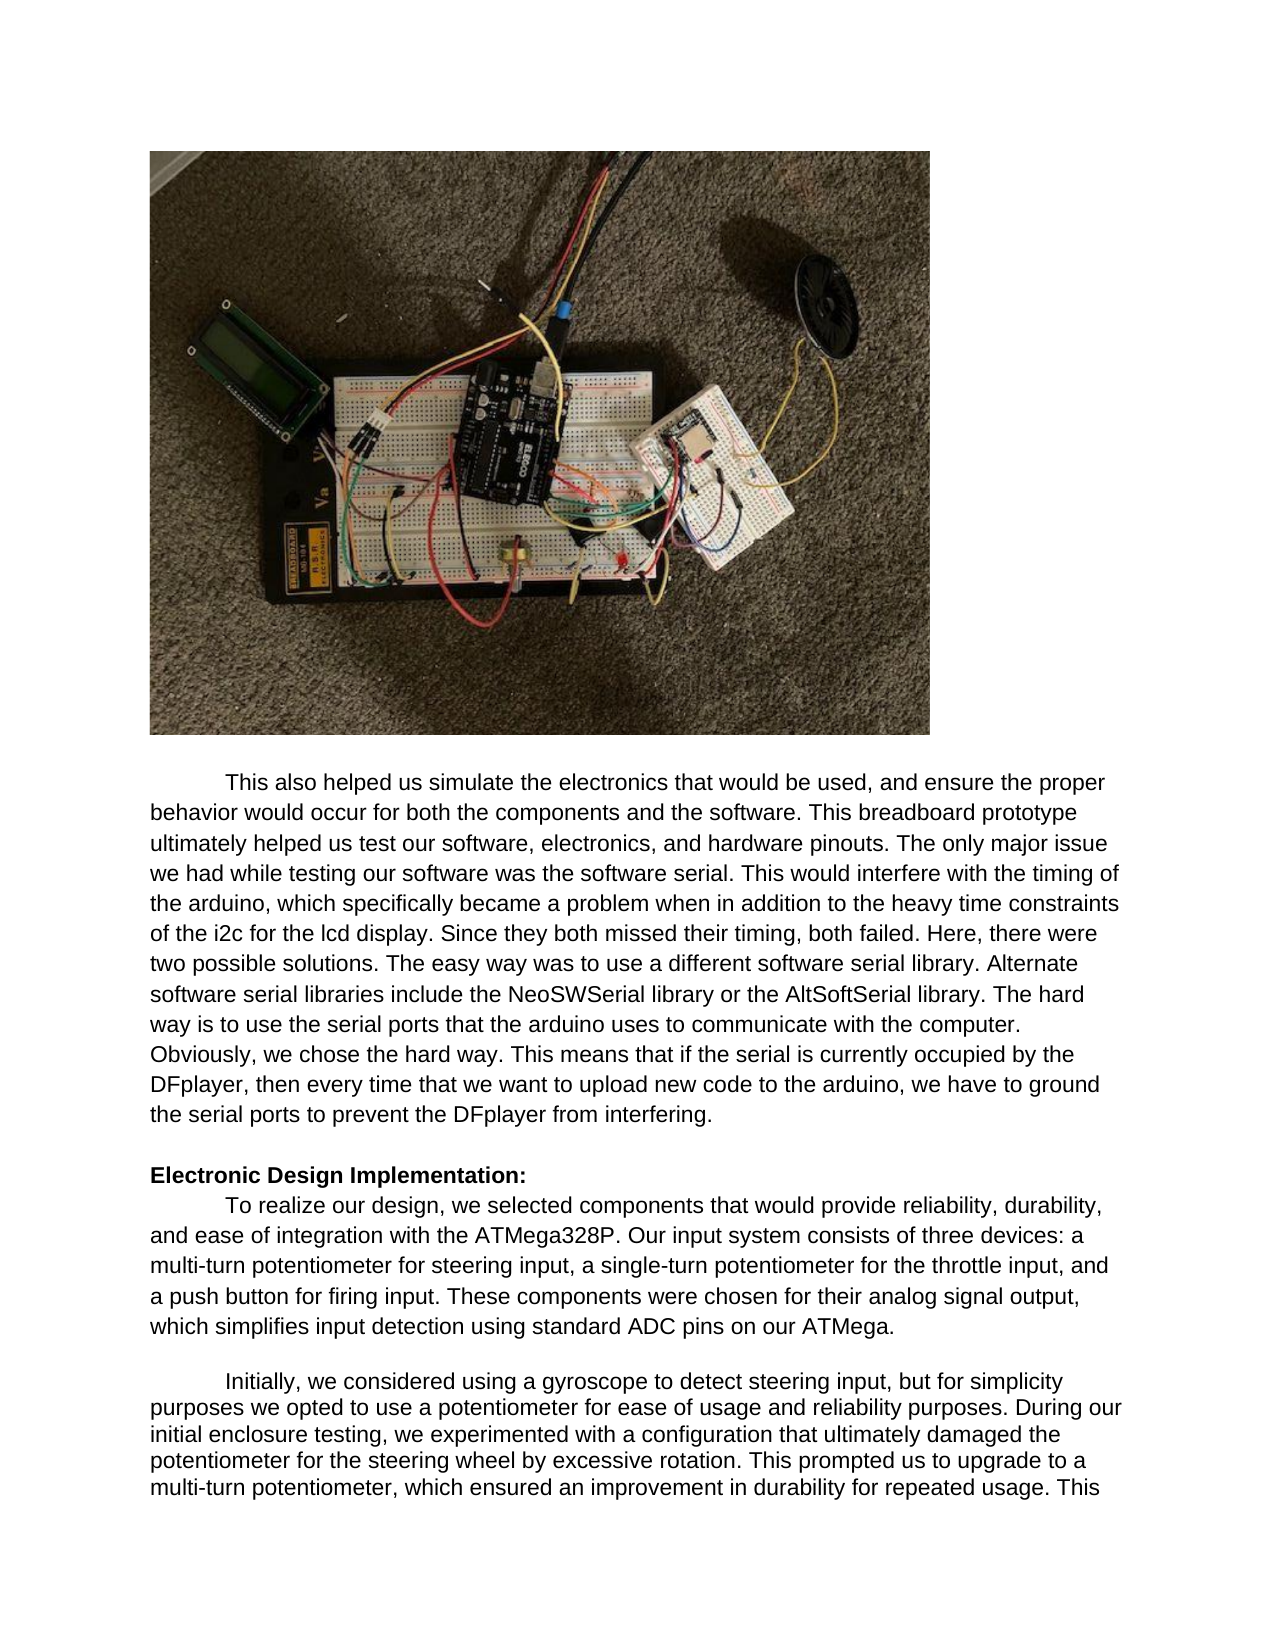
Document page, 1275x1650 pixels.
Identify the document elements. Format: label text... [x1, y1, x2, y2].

text To realize our design, we selected components that would provide reliability, durability, and ease of integration with the ATMega328P. Our input system consists of three devices: a multi-turn potentiometer for steering input, a single-turn potentiometer for the throttle input, and a push button for firing input. These components were chosen for their analog signal output, which simplifies input detection using standard ADC pins on our ATMega. [150, 1192, 1125, 1339]
picture [151, 151, 929, 735]
text Electronic Design Implementation: [150, 1162, 1125, 1188]
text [150, 1368, 1125, 1500]
text This also helped us simulate the electronics that would be used, and ensure the proper behavior would occur for both the components and the software. This breadboard prototype ultimately helped us test our software, electronics, and hardware pinouts. The only major issue we had while testing our software was the software serial. This would interfere with the timing of the arduino, which specifically became a problem when in addition to the heavy time constraints of the i2c for the lcd display. Since they both missed their timing, both failed. Here, there were two possible solutions. The easy way was to use a different software serial library. Alternate software serial libraries include the NeoSWSerial library or the AltSoftSerial library. The hard way is to use the serial ports that the arduino uses to communicate with the computer. Obviously, we chose the hard way. This means that if the serial is currently occupied by the DFplayer, then every time that we want to upload new code to the arduino, we have to ground the serial ports to prevent the DFplayer from interfering. [150, 739, 1125, 1128]
